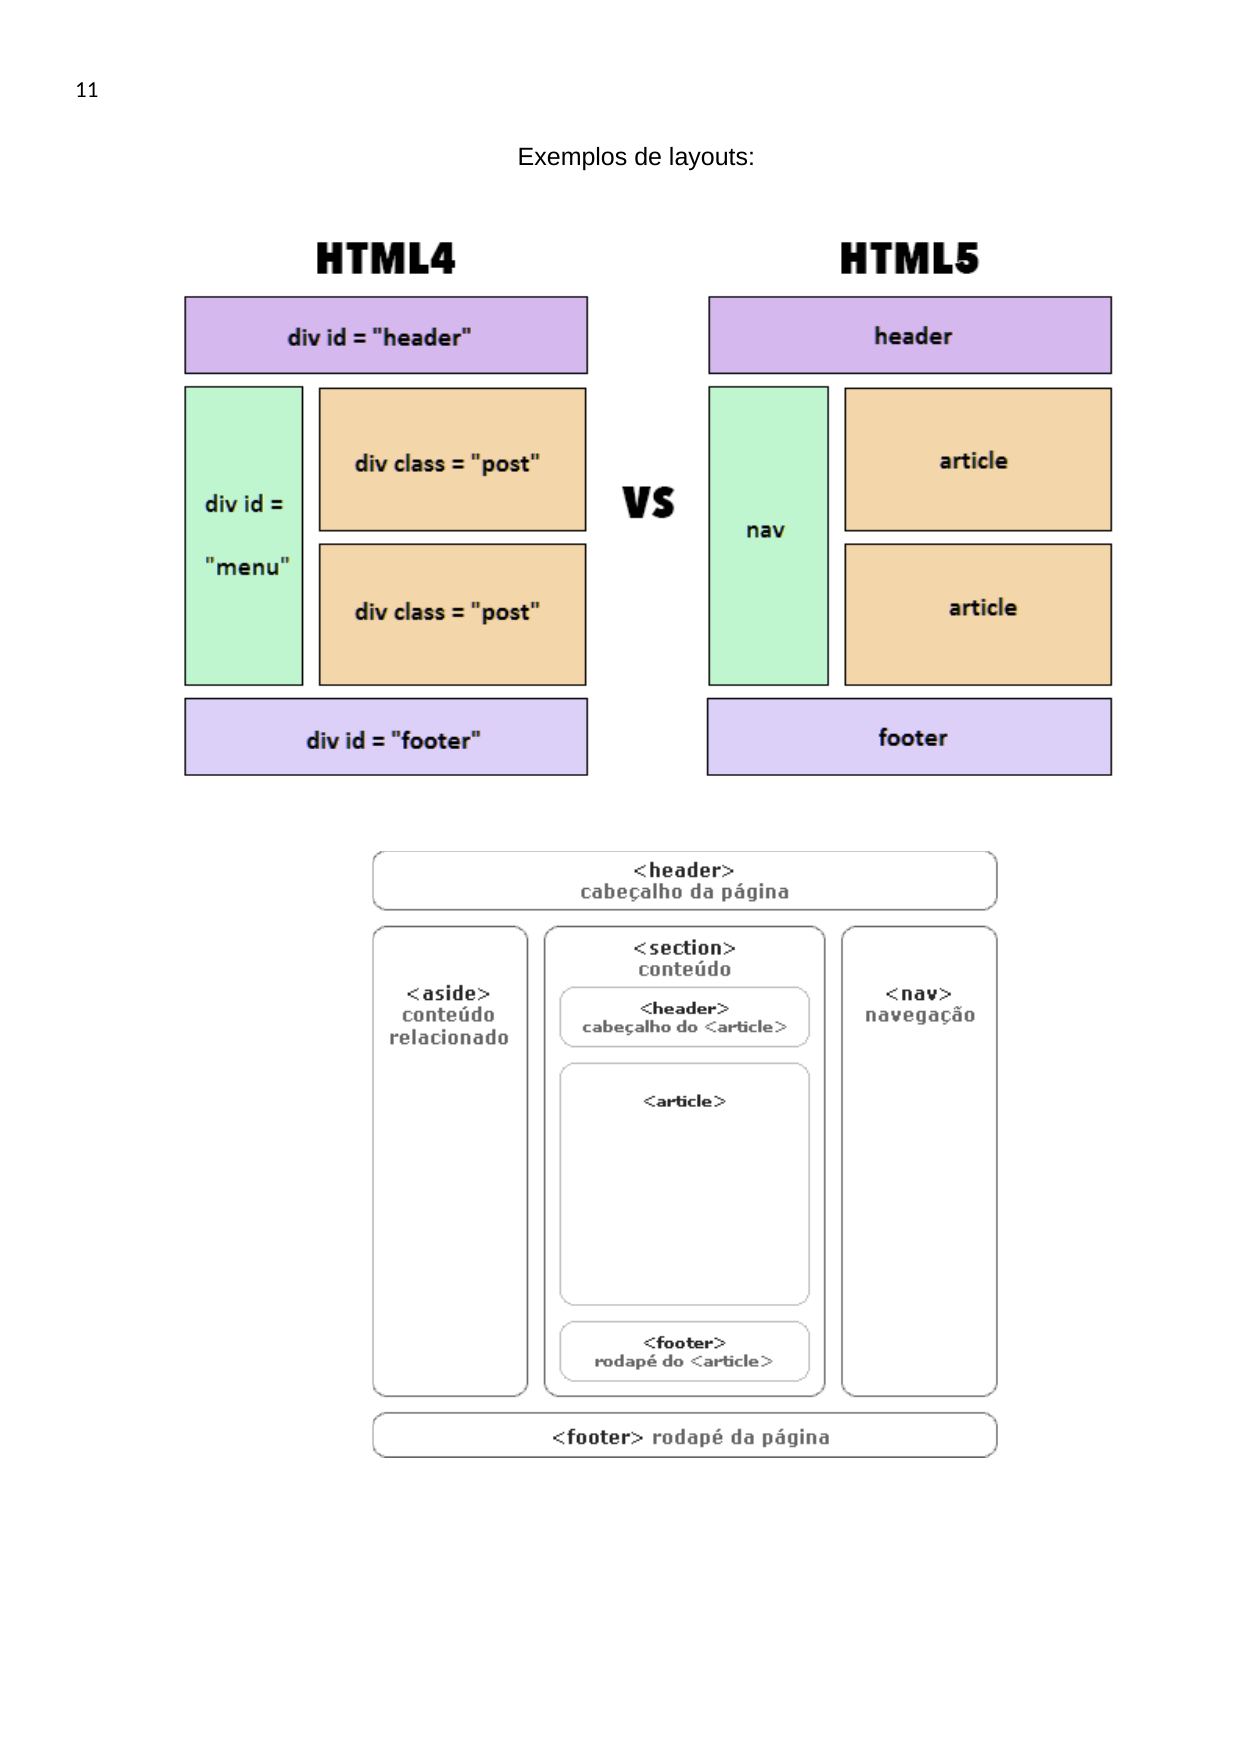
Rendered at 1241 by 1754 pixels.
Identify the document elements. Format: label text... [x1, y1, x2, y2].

picture [180, 220, 1117, 785]
text Exemplos de layouts: [444, 142, 1221, 170]
picture [372, 851, 998, 1458]
